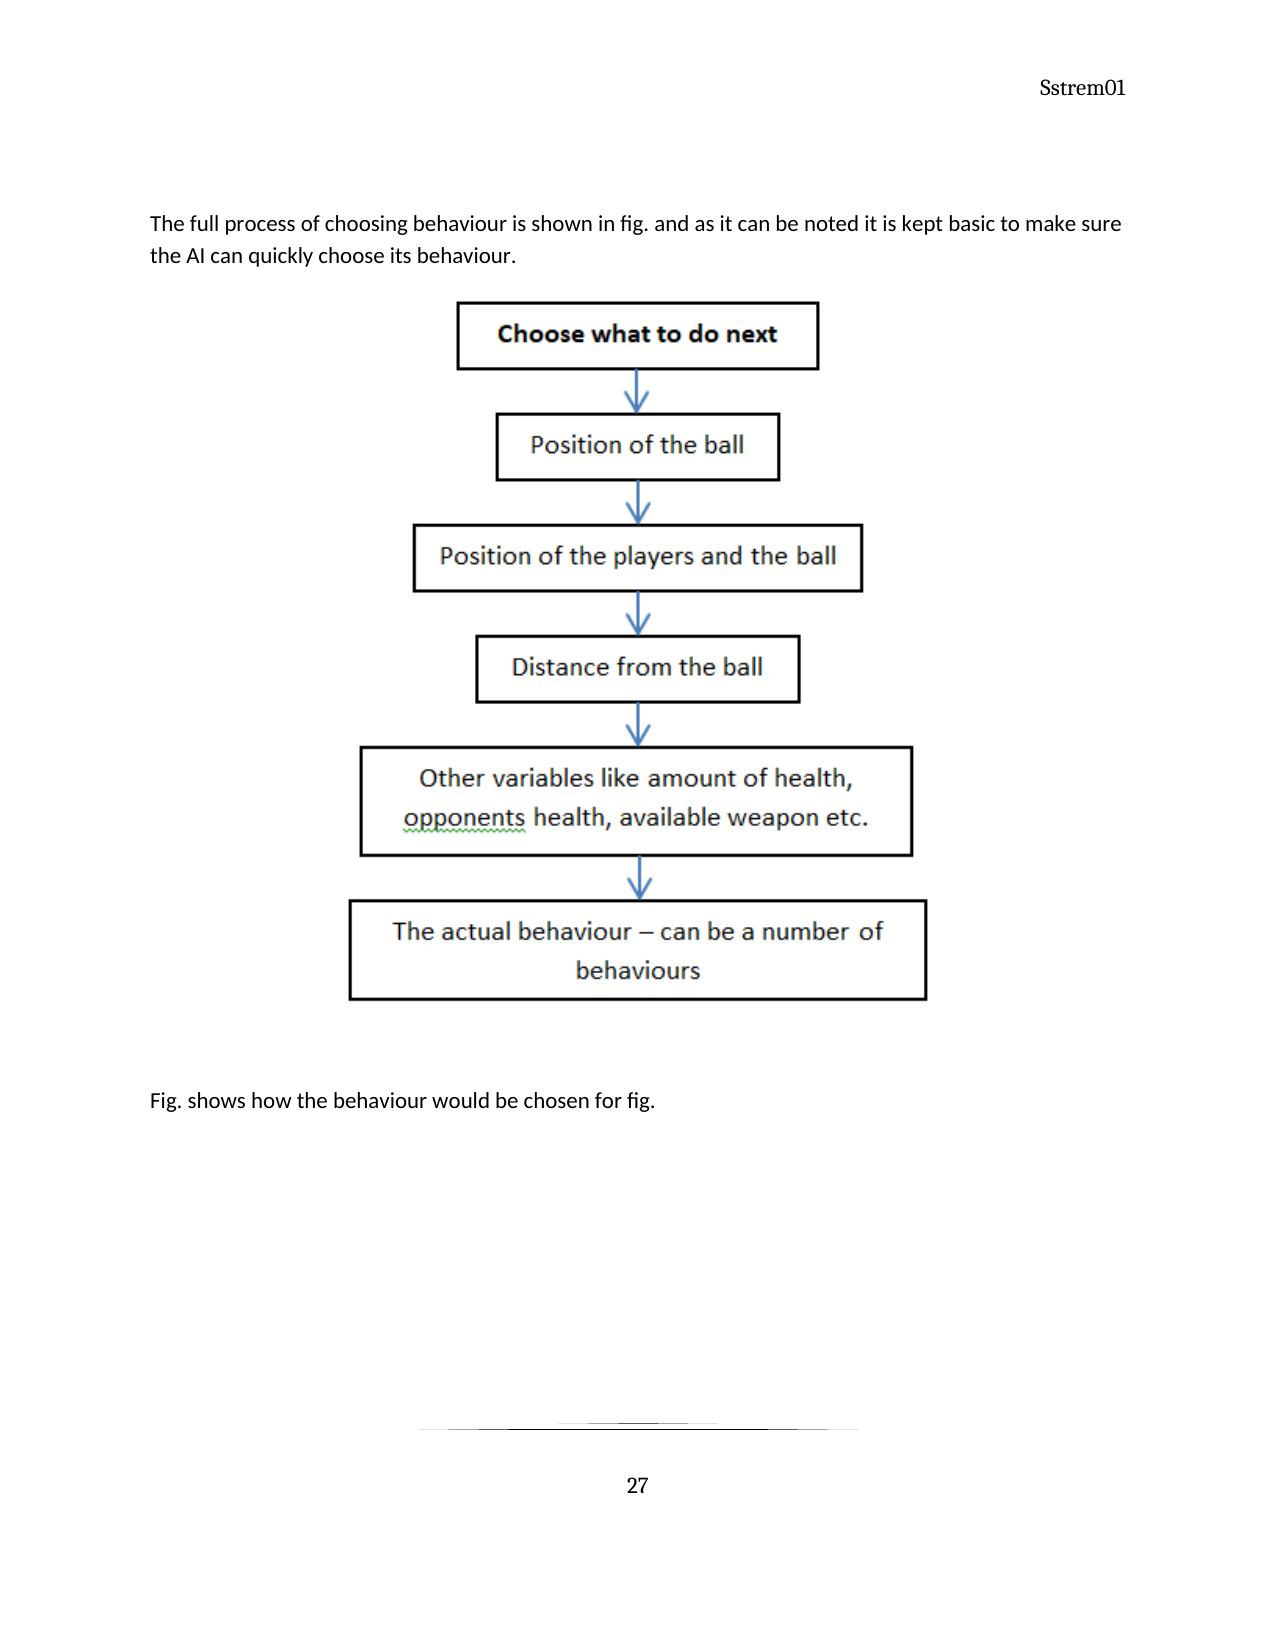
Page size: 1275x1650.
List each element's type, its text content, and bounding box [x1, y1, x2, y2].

text Fig. shows how the behaviour would be chosen for fig. [150, 1086, 1125, 1114]
picture [338, 294, 937, 1009]
text The full process of choosing behaviour is shown in fig. and as it can be noted it is kept basic to make sure the AI can quickly choose its behaviour. [150, 209, 1125, 269]
